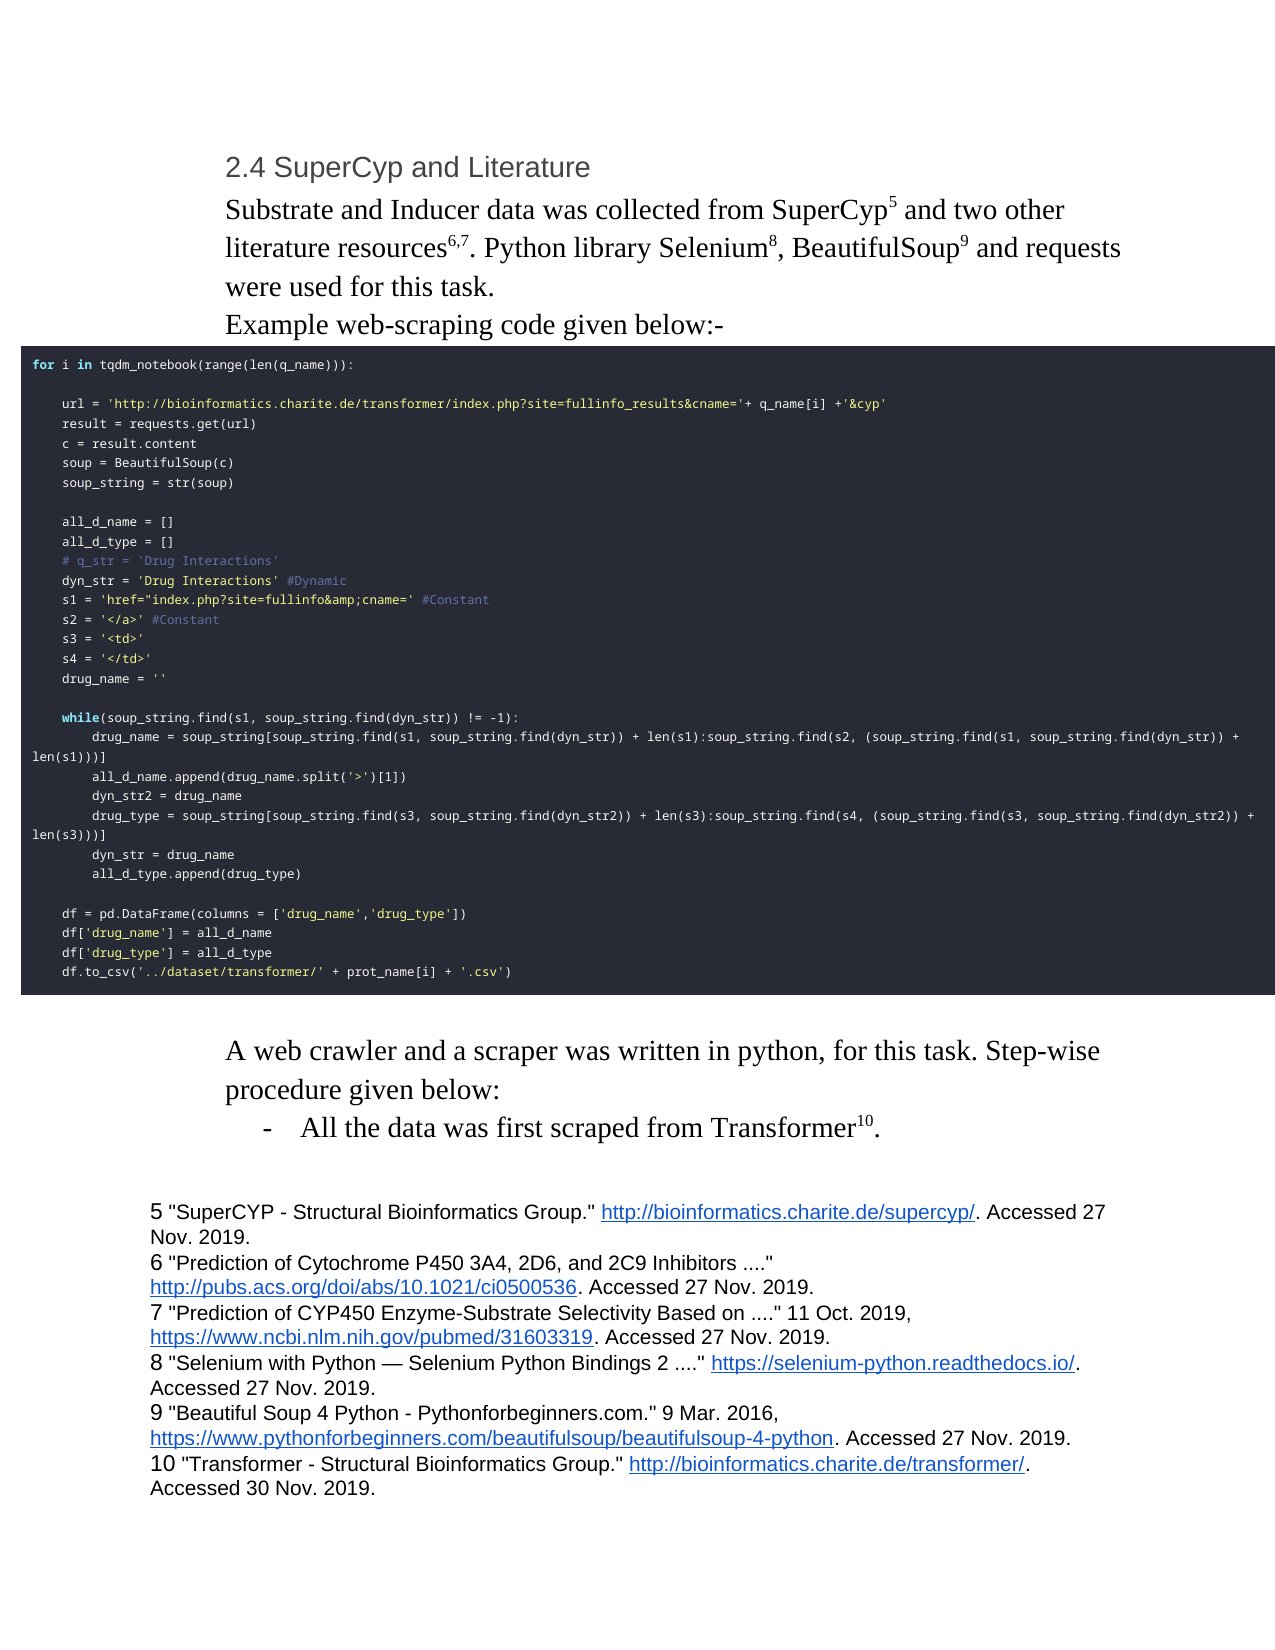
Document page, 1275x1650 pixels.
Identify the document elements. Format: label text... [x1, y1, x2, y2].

text A web crawler and a scraper was written in python, for this task. Step-wise [150, 1033, 1125, 1067]
text literature resources,. Python library Selenium, BeautifulSoup and requests [150, 230, 1125, 264]
text procedure given below: [150, 1072, 1125, 1106]
text Substrate and Inducer data was collected from SuperCyp and two other [150, 192, 1125, 225]
list All the data was first scraped from Transformer. [262, 1111, 1125, 1144]
subtitle 2.4 SuperCyp and Literature [150, 150, 1125, 183]
table_header for i in tqdm_notebook(range(len(q_name))): url = 'http://bioinformatics.charite.de/transformer/index.php?site=fullinfo_results&cname='+ q_name[i] +'&cyp' result = requests.get(url) c = result.content soup = BeautifulSoup(c) soup_string = str(soup) all_d_name = [] all_d_type = [] # q_str = 'Drug Interactions' dyn_str = 'Drug Interactions' #Dynamic s1 = 'href="index.php?site=fullinfo&amp;cname=' #Constant s2 = '</a>' #Constant s3 = '<td>' s4 = '</td>' drug_name = '' while(soup_string.find(s1, soup_string.find(dyn_str)) != -1): drug_name = soup_string[soup_string.find(s1, soup_string.find(dyn_str)) + len(s1):soup_string.find(s2, (soup_string.find(s1, soup_string.find(dyn_str)) + len(s1)))] all_d_name.append(drug_name.split('>')[1]) dyn_str2 = drug_name drug_type = soup_string[soup_string.find(s3, soup_string.find(dyn_str2)) + len(s3):soup_string.find(s4, (soup_string.find(s3, soup_string.find(dyn_str2)) + len(s3)))] dyn_str = drug_name all_d_type.append(drug_type) df = pd.DataFrame(columns = ['drug_name','drug_type']) df['drug_name'] = all_d_name df['drug_type'] = all_d_type df.to_csv('../dataset/transformer/' + prot_name[i] + '.csv') [21, 346, 1275, 995]
text were used for this task. Example web-scraping code given below:- [150, 269, 1125, 341]
